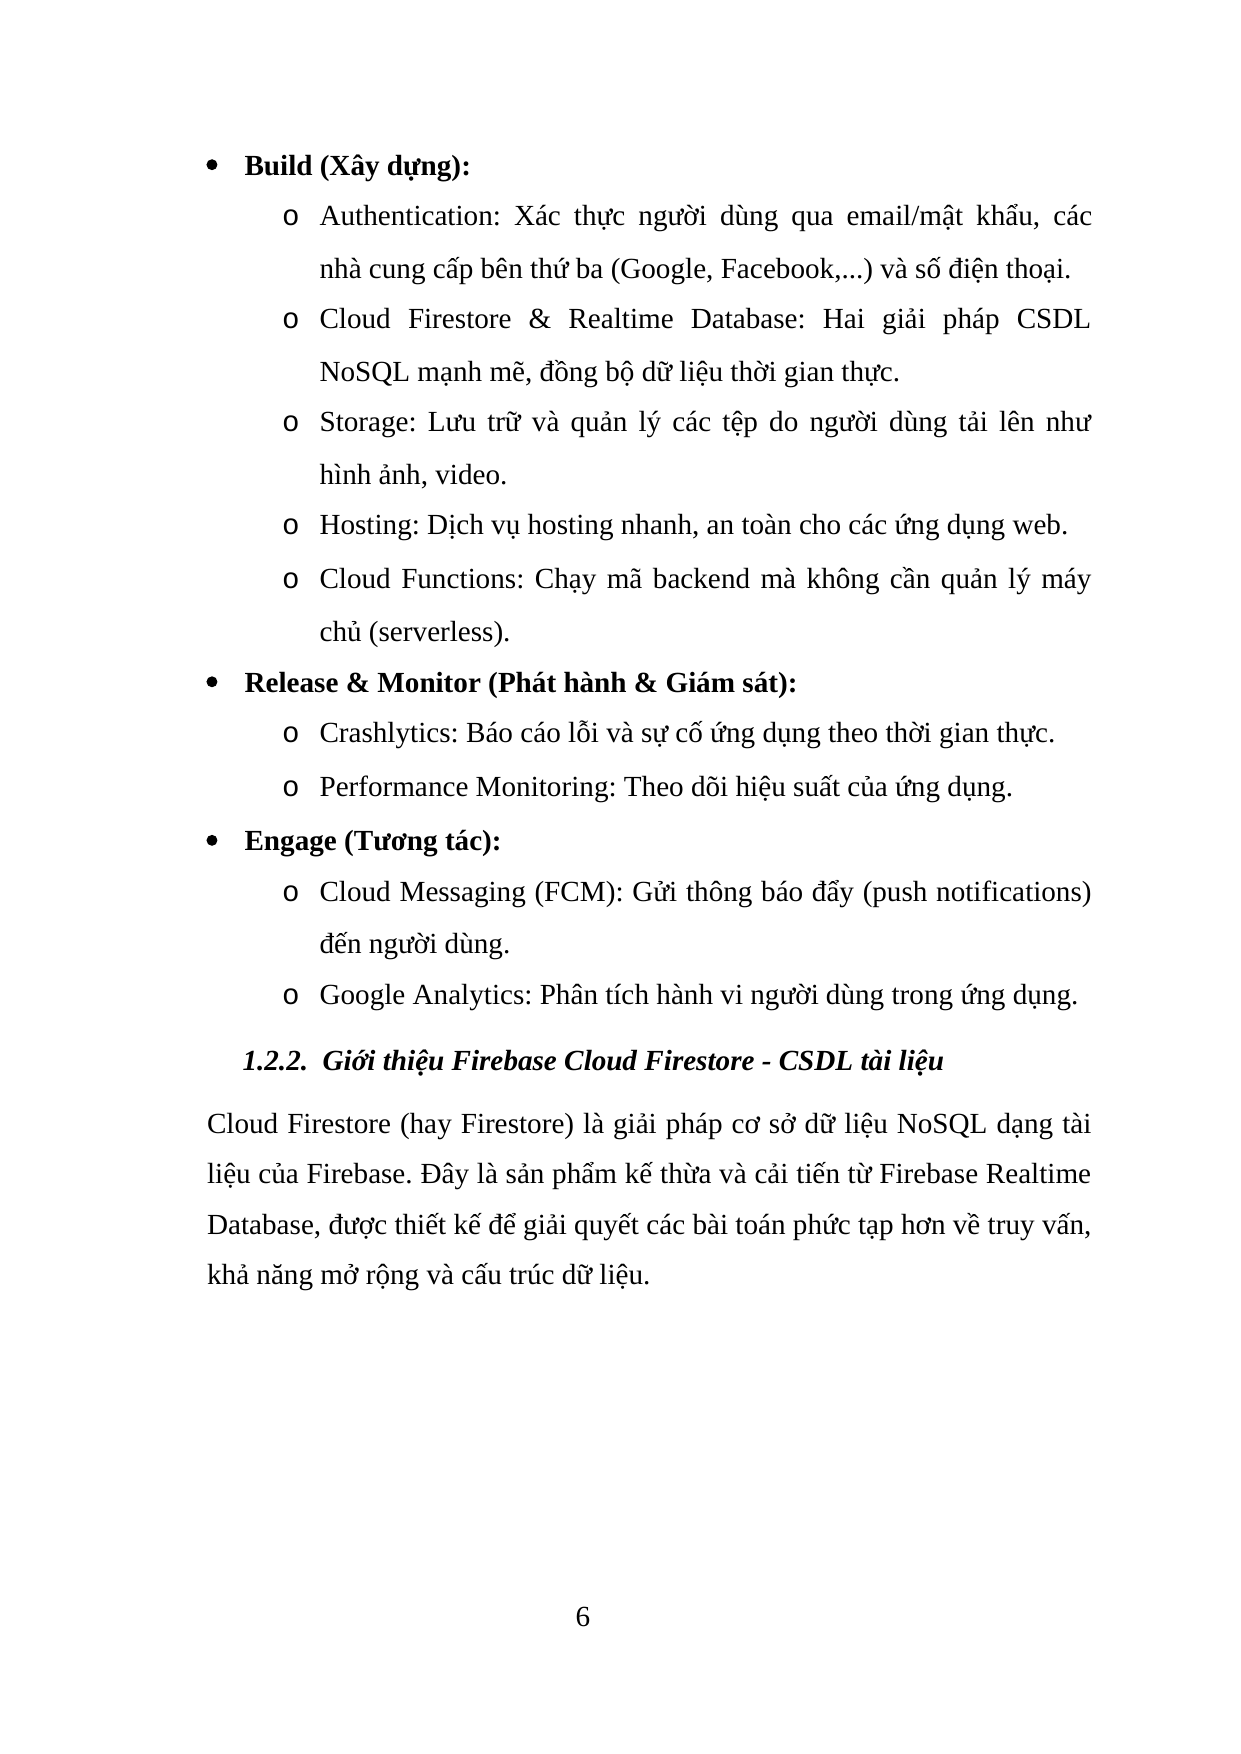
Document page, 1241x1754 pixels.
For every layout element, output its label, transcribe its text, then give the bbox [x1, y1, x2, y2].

list Google Analytics: Phân tích hành vi người dùng trong ứng dụng. [282, 977, 1092, 1013]
list Cloud Messaging (FCM): Gửi thông báo đẩy (push notifications) đến người dùng. [282, 874, 1092, 960]
list Cloud Firestore & Realtime Database: Hai giải pháp CSDL NoSQL mạnh mẽ, đồng bộ dữ liệu thời gian thực. [282, 301, 1092, 388]
text Cloud Firestore (hay Firestore) là giải pháp cơ sở dữ liệu NoSQL dạng tài liệu của Firebase. Đây là sản phẩm kế thừa và cải tiến từ Firebase Realtime Database, được thiết kế để giải quyết các bài toán phức tạp hơn về truy vấn, khả năng mở rộng và cấu trúc dữ liệu. [207, 1106, 1092, 1291]
list Release & Monitor (Phát hành & Giám sát): [207, 665, 1092, 698]
list Hosting: Dịch vụ hosting nhanh, an toàn cho các ứng dụng web. [282, 507, 1092, 543]
subtitle Giới thiệu Firebase Cloud Firestore - CSDL tài liệu [242, 1043, 1092, 1077]
list Engage (Tương tác): [207, 823, 1092, 857]
list Storage: Lưu trữ và quản lý các tệp do người dùng tải lên như hình ảnh, video. [282, 404, 1092, 491]
list Performance Monitoring: Theo dõi hiệu suất của ứng dụng. [282, 769, 1092, 805]
list Authentication: Xác thực người dùng qua email/mật khẩu, các nhà cung cấp bên thứ ba (Google, Facebook,...) và số điện thoại. [282, 198, 1092, 284]
list Build (Xây dựng): [207, 148, 1092, 181]
list Crashlytics: Báo cáo lỗi và sự cố ứng dụng theo thời gian thực. [282, 715, 1092, 751]
list Cloud Functions: Chạy mã backend mà không cần quản lý máy chủ (serverless). [282, 562, 1092, 648]
